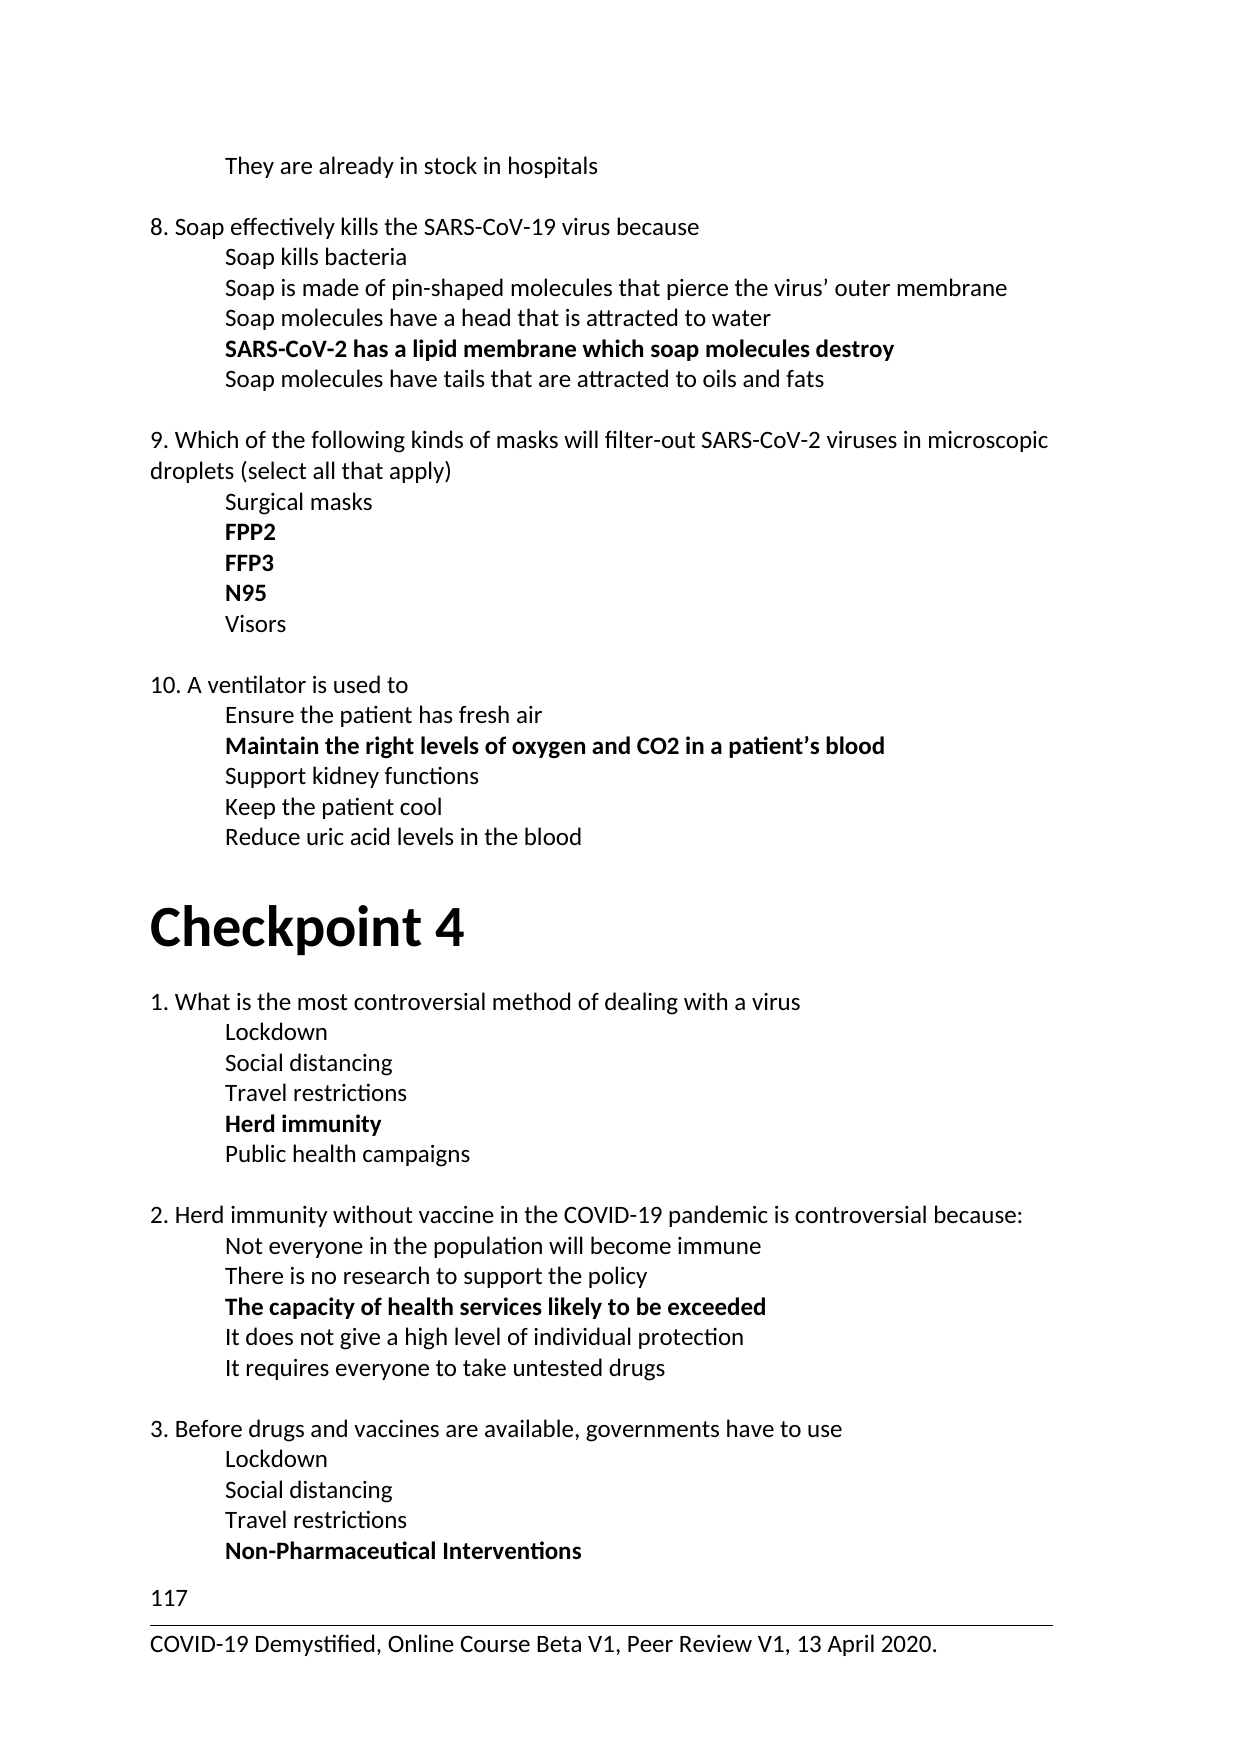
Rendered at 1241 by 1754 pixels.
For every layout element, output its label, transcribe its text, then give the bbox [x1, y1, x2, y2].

text Non-Pharmaceutical Interventions [225, 1535, 1090, 1566]
text Support kidney functions [225, 760, 1090, 791]
text Keep the patient cool [225, 791, 1090, 821]
text FFP3 [225, 547, 1090, 577]
text Travel restrictions [225, 1504, 1090, 1535]
text 3. Before drugs and vaccines are available, governments have to use [150, 1413, 1090, 1443]
text They are already in stock in hospitals [225, 150, 1090, 181]
text The capacity of health services likely to be exceeded [225, 1291, 1090, 1321]
text 1. What is the most controversial method of dealing with a virus [150, 986, 1090, 1016]
text 9. Which of the following kinds of masks will filter-out SARS-CoV-2 viruses in microscopic droplets (select all that apply) [150, 425, 1090, 486]
text Travel restrictions [225, 1077, 1090, 1108]
text Social distancing [225, 1047, 1090, 1077]
text Soap molecules have a head that is attracted to water [225, 303, 1090, 333]
text Social distancing [225, 1474, 1090, 1504]
text Soap kills bacteria [225, 242, 1090, 272]
subtitle Checkpoint 4 [150, 889, 1090, 961]
text There is no research to support the policy [225, 1260, 1090, 1291]
text It requires everyone to take untested drugs [225, 1352, 1090, 1382]
text Herd immunity [225, 1108, 1090, 1138]
text Not everyone in the population will become immune [225, 1230, 1090, 1260]
text Lockdown [225, 1443, 1090, 1474]
text N95 [225, 577, 1090, 608]
text Maintain the right levels of oxygen and CO2 in a patient’s blood [225, 730, 1090, 760]
text 10. A ventilator is used to [150, 669, 1090, 699]
text Reduce uric acid levels in the blood [225, 821, 1090, 852]
text Public health campaigns [225, 1138, 1090, 1169]
text It does not give a high level of individual protection [225, 1321, 1090, 1352]
text Surgical masks [225, 486, 1090, 516]
text 8. Soap effectively kills the SARS-CoV-19 virus because [150, 211, 1090, 242]
text Visors [225, 608, 1090, 638]
text SARS-CoV-2 has a lipid membrane which soap molecules destroy [225, 333, 1090, 364]
text Lockdown [225, 1016, 1090, 1047]
text 2. Herd immunity without vaccine in the COVID-19 pandemic is controversial because: [150, 1199, 1090, 1230]
text FPP2 [225, 516, 1090, 547]
text Soap is made of pin-shaped molecules that pierce the virus’ outer membrane [225, 272, 1090, 303]
text Soap molecules have tails that are attracted to oils and fats [225, 364, 1090, 394]
text Ensure the patient has fresh air [225, 699, 1090, 730]
